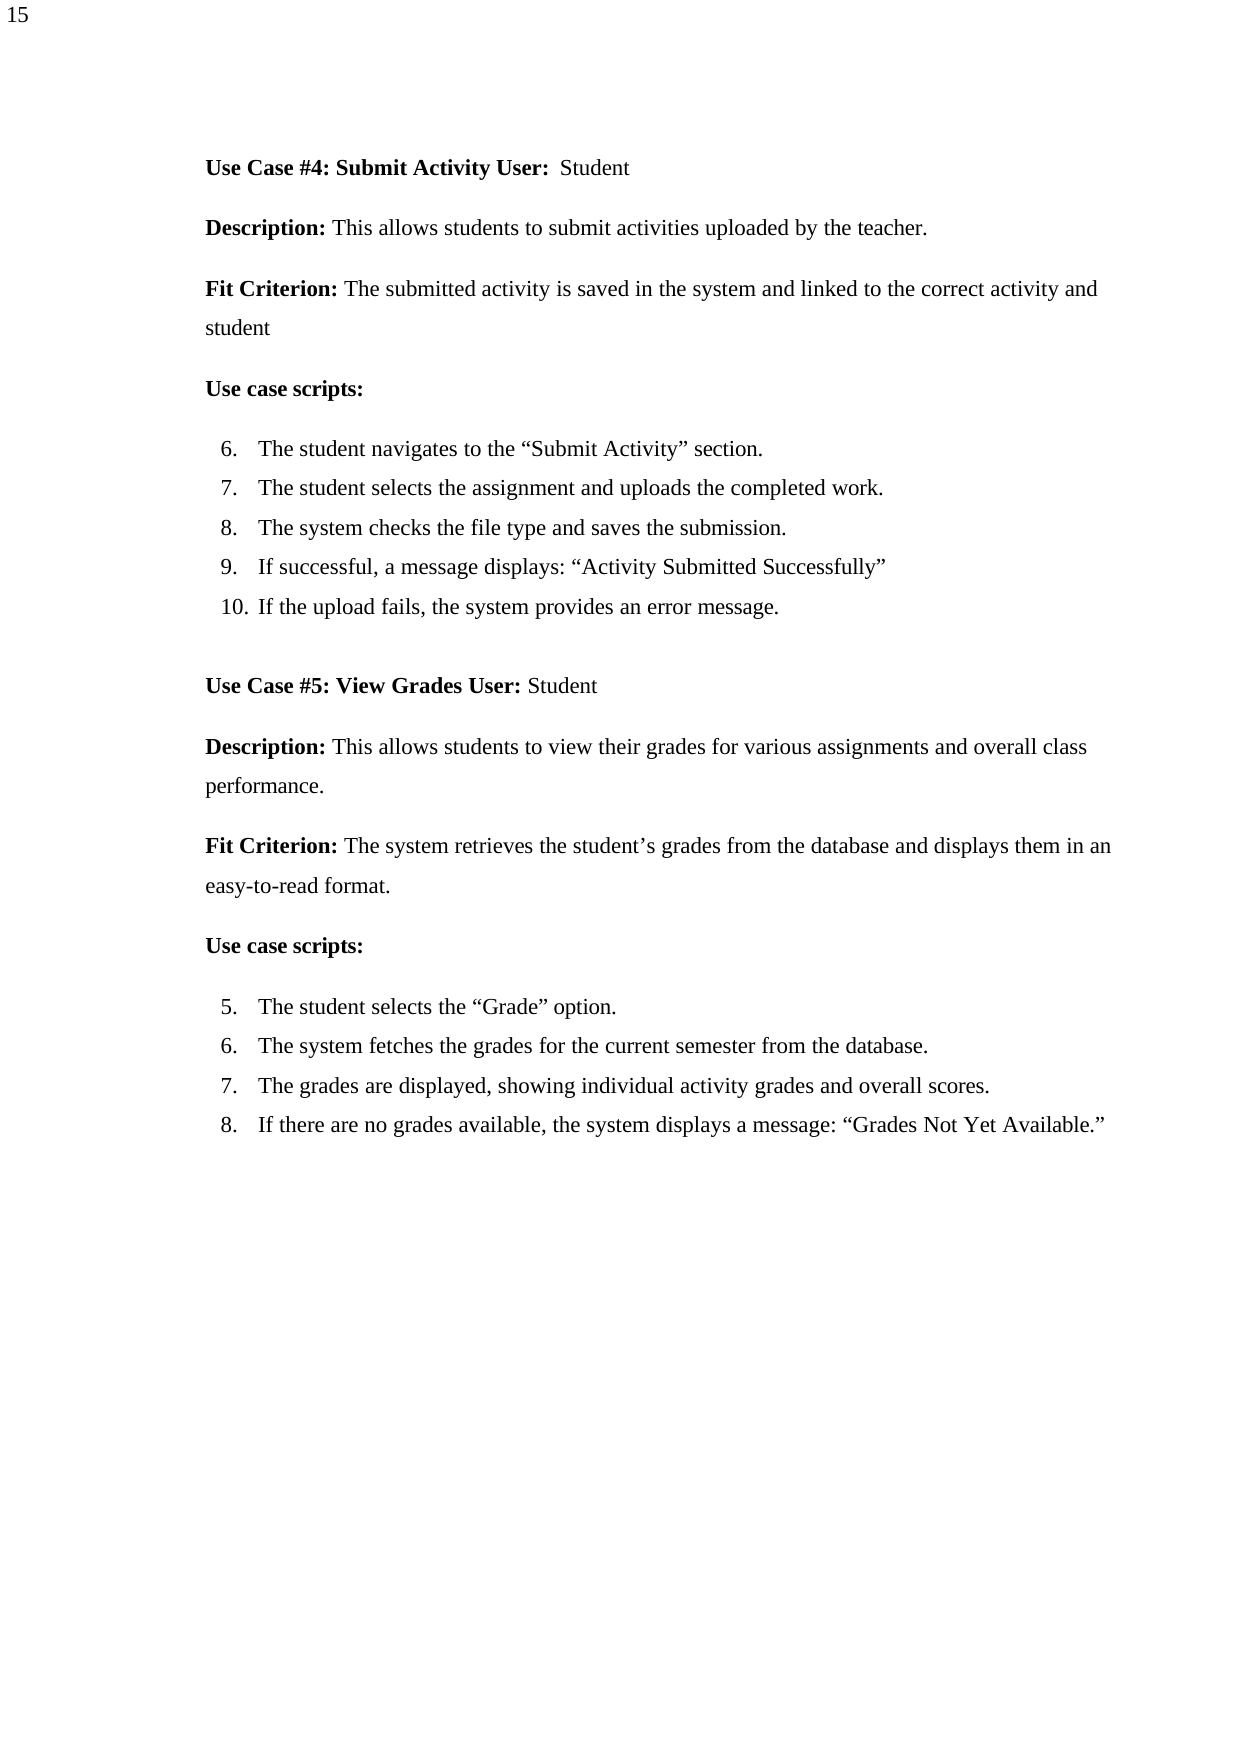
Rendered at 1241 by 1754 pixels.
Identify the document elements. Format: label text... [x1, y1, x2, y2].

list If successful, a message displays: “Activity Submitted Successfully” [220, 553, 1114, 580]
text Description: This allows students to submit activities uploaded by the teacher. [205, 214, 1114, 241]
subtitle Use Case #4: Submit Activity User: Student [205, 154, 1114, 181]
list The grades are displayed, showing individual activity grades and overall scores. [220, 1072, 1114, 1098]
text Fit Criterion: The submitted activity is saved in the system and linked to the correct activity and student [205, 275, 1114, 341]
subtitle Use case scripts: [205, 375, 1114, 401]
list The system checks the file type and saves the submission. [220, 514, 1114, 540]
list If there are no grades available, the system displays a message: “Grades Not Yet Available.” [220, 1111, 1114, 1138]
subtitle Use Case #5: View Grades User: Student [205, 672, 1114, 699]
list The student selects the assignment and uploads the completed work. [220, 474, 1114, 501]
text Fit Criterion: The system retrieves the student’s grades from the database and displays them in an easy-to-read format. [205, 833, 1114, 898]
list The system fetches the grades for the current semester from the database. [220, 1032, 1114, 1059]
list If the upload fails, the system provides an error message. [220, 593, 1114, 619]
list The student navigates to the “Submit Activity” section. [220, 435, 1114, 461]
subtitle Use case scripts: [205, 932, 1114, 959]
text Description: This allows students to view their grades for various assignments and overall class performance. [205, 733, 1114, 798]
list The student selects the “Grade” option. [220, 993, 1114, 1019]
